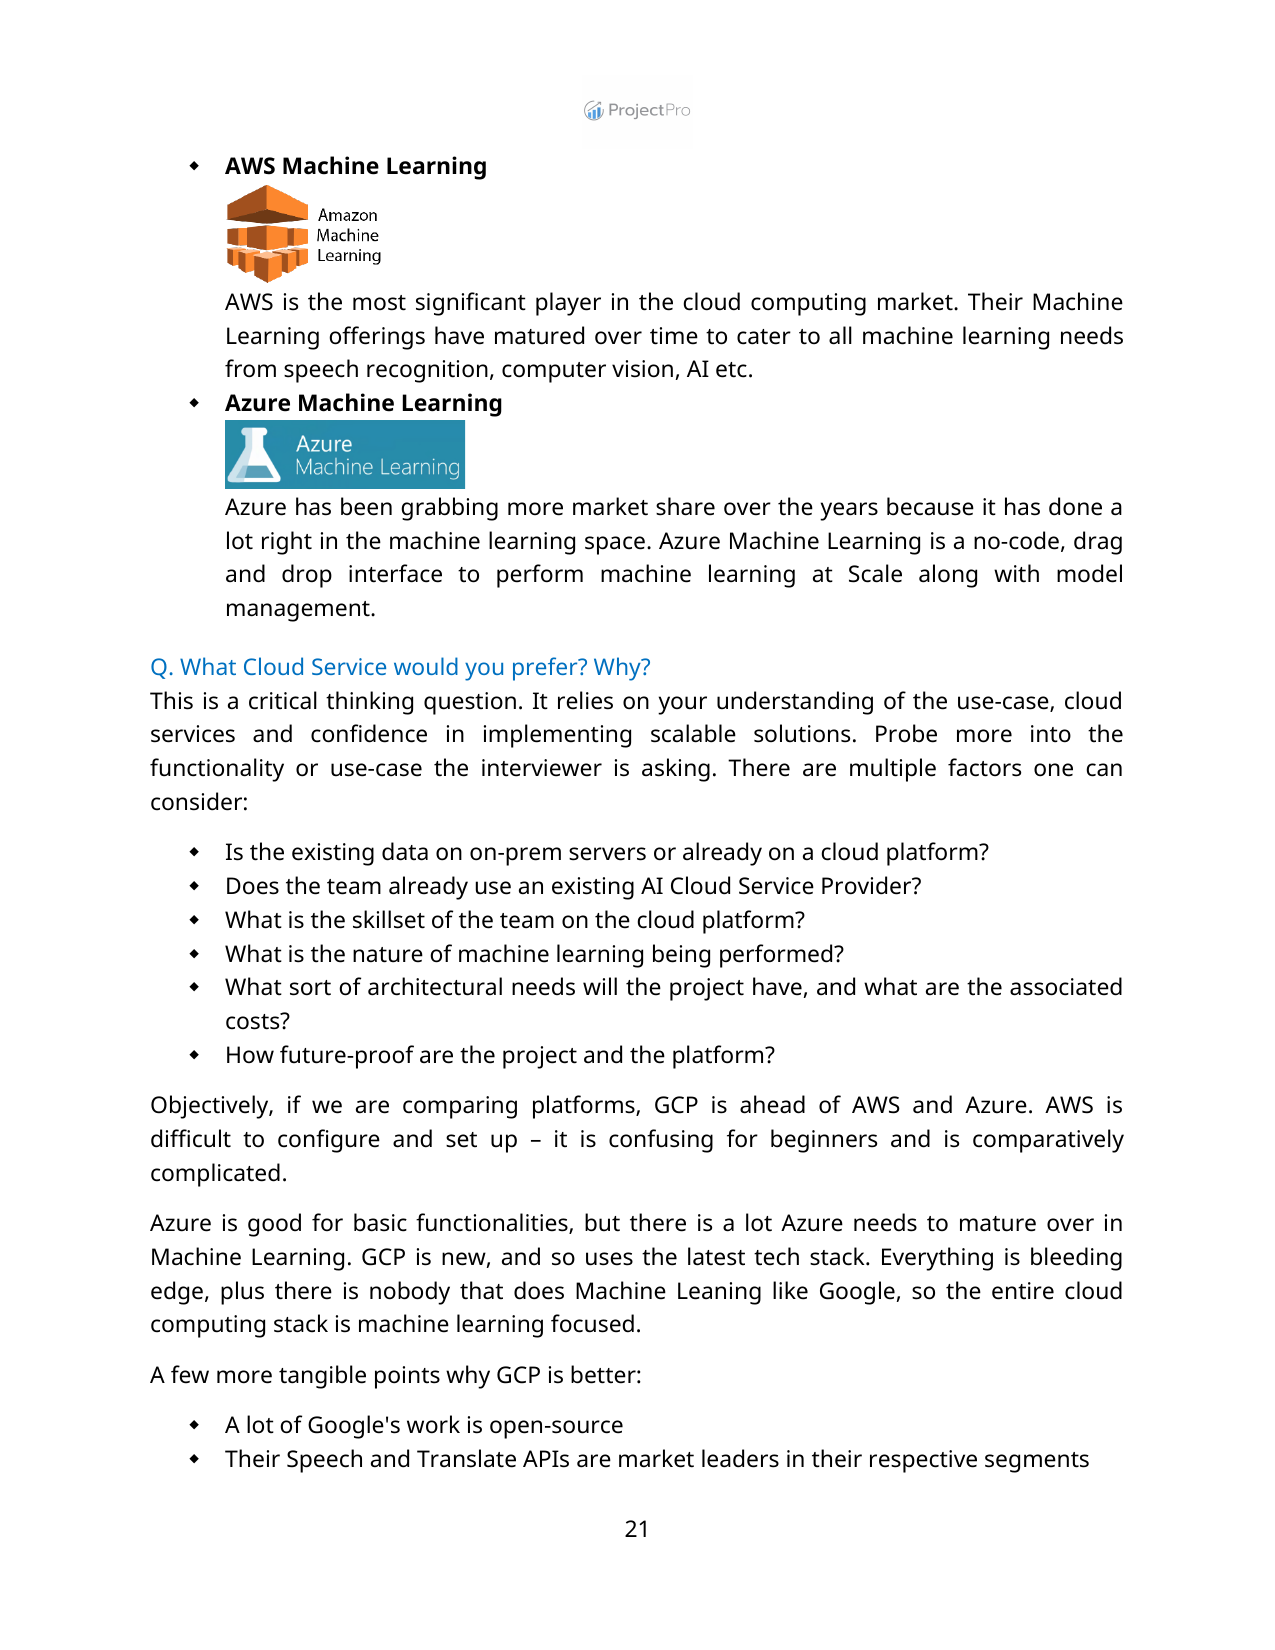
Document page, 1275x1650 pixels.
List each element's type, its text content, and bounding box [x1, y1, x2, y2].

list Is the existing data on on-prem servers or already on a cloud platform? [187, 836, 1125, 868]
list What is the nature of machine learning being performed? [187, 938, 1125, 969]
list Does the team already use an existing AI Cloud Service Provider? [187, 870, 1125, 901]
text Objectively, if we are comparing platforms, GCP is ahead of AWS and Azure. AWS is difficult to configure and set up – it is confusing for beginners and is comparatively complicated. [150, 1089, 1125, 1188]
picture [582, 75, 693, 149]
list AWS Machine Learning AWS is the most significant player in the cloud computing market. Their Machine Learning offerings have matured over time to cater to all machine learning needs from speech recognition, computer vision, AI etc. [187, 150, 1125, 384]
list Their Speech and Translate APIs are market leaders in their respective segments [187, 1443, 1125, 1474]
text Azure is good for basic functionalities, but there is a lot Azure needs to mature over in Machine Learning. GCP is new, and so uses the latest tech stack. Everything is bleeding edge, plus there is nobody that does Machine Leaning like Google, so the entire cloud computing stack is machine learning focused. [150, 1207, 1125, 1340]
subtitle Q. What Cloud Service would you prefer? Why? [150, 651, 1125, 682]
list How future-proof are the project and the platform? [187, 1039, 1125, 1070]
text This is a critical thinking question. It relies on your understanding of the use-case, cloud services and confidence in implementing scalable solutions. Probe more into the functionality or use-case the interviewer is asking. There are multiple factors one can consider: [150, 685, 1125, 817]
text A few more tangible points why GCP is better: [150, 1359, 1125, 1390]
list What is the skillset of the team on the cloud platform? [187, 904, 1125, 935]
list A lot of Google's work is open-source [187, 1409, 1125, 1441]
list Azure Machine Learning Azure has been grabbing more market share over the years because it has done a lot right in the machine learning space. Azure Machine Learning is a no-code, drag and drop interface to perform machine learning at Scale along with model management. [187, 387, 1125, 623]
picture [225, 420, 465, 489]
list What sort of architectural needs will the project have, and what are the associated costs? [187, 971, 1125, 1036]
picture [225, 183, 383, 284]
